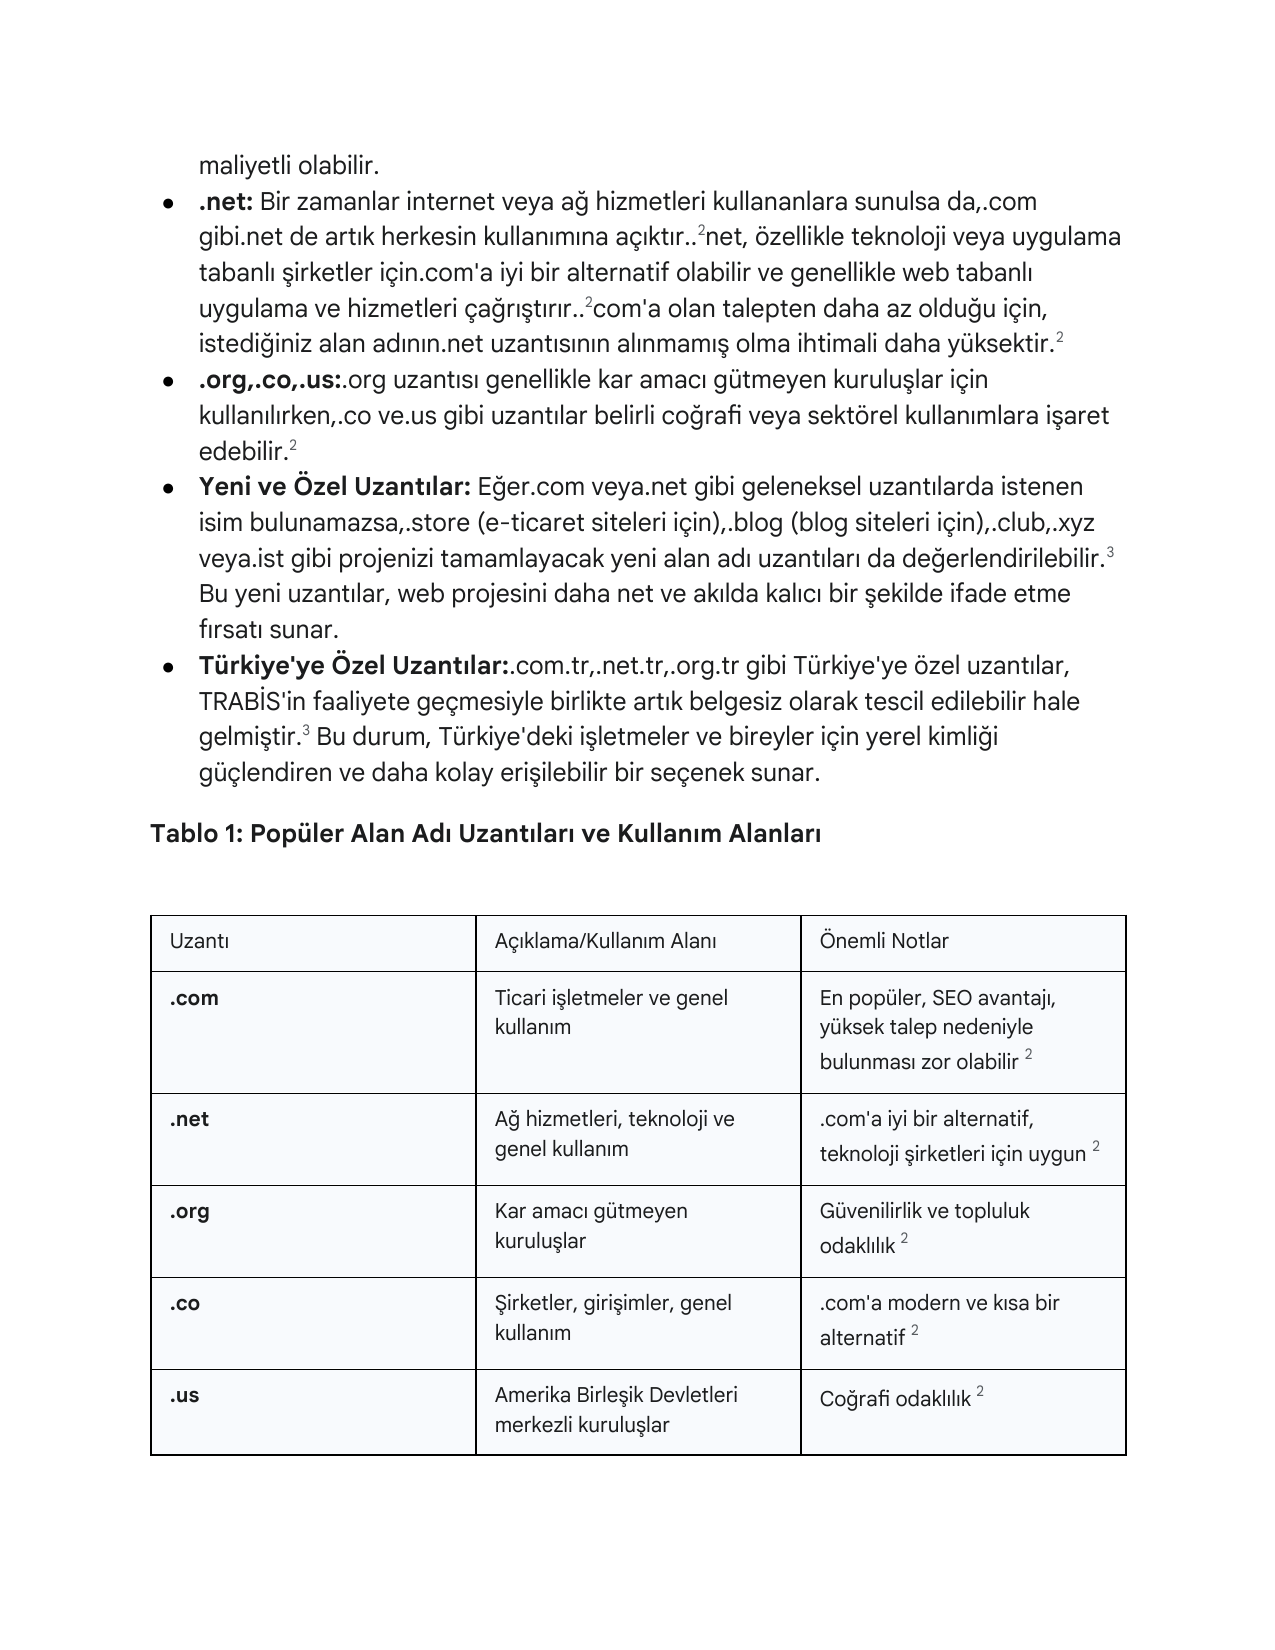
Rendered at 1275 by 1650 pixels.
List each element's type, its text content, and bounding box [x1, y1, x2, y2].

table_cell Güvenilirlik ve topluluk odaklılık 2 [802, 1186, 1125, 1276]
table_cell .net [152, 1094, 475, 1184]
list Türkiye'ye Özel Uzantılar:.com.tr,.net.tr,.org.tr gibi Türkiye'ye özel uzantılar, TRABİS'in faaliyete geçmesiyle birlikte artık belgesiz olarak tescil edilebilir hale gelmiştir.3 Bu durum, Türkiye'deki işletmeler ve bireyler için yerel kimliği güçlendiren ve daha kolay erişilebilir bir seçenek sunar. [161, 650, 1125, 789]
table_cell Ticari işletmeler ve genel kullanım [477, 972, 800, 1092]
list .org,.co,.us:.org uzantısı genellikle kar amacı gütmeyen kuruluşlar için kullanılırken,.co ve.us gibi uzantılar belirli coğrafi veya sektörel kullanımlara işaret edebilir.2 [161, 364, 1125, 467]
table_header Önemli Notlar [802, 916, 1125, 971]
table_cell .co [152, 1278, 475, 1368]
table_cell Kar amacı gütmeyen kuruluşlar [477, 1186, 800, 1276]
table_cell Ağ hizmetleri, teknoloji ve genel kullanım [477, 1094, 800, 1184]
text Tablo 1: Popüler Alan Adı Uzantıları ve Kullanım Alanları [150, 818, 1125, 849]
table_cell .org [152, 1186, 475, 1276]
table_cell Şirketler, girişimler, genel kullanım [477, 1278, 800, 1368]
list .net: Bir zamanlar internet veya ağ hizmetleri kullananlara sunulsa da,.com gibi.net de artık herkesin kullanımına açıktır..2net, özellikle teknoloji veya uygulama tabanlı şirketler için.com'a iyi bir alternatif olabilir ve genellikle web tabanlı uygulama ve hizmetleri çağrıştırır..2com'a olan talepten daha az olduğu için, istediğiniz alan adının.net uzantısının alınmamış olma ihtimali daha yüksektir.2 [161, 186, 1125, 360]
table_cell Amerika Birleşik Devletleri merkezli kuruluşlar [477, 1370, 800, 1454]
table_cell .us [152, 1370, 475, 1454]
table_cell .com'a modern ve kısa bir alternatif 2 [802, 1278, 1125, 1368]
table_cell En popüler, SEO avantajı, yüksek talep nedeniyle bulunması zor olabilir 2 [802, 972, 1125, 1092]
table_header Açıklama/Kullanım Alanı [477, 916, 800, 971]
table_cell .com'a iyi bir alternatif, teknoloji şirketleri için uygun 2 [802, 1094, 1125, 1184]
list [161, 150, 1125, 181]
list Yeni ve Özel Uzantılar: Eğer.com veya.net gibi geleneksel uzantılarda istenen isim bulunamazsa,.store (e-ticaret siteleri için),.blog (blog siteleri için),.club,.xyz veya.ist gibi projenizi tamamlayacak yeni alan adı uzantıları da değerlendirilebilir.3 Bu yeni uzantılar, web projesini daha net ve akılda kalıcı bir şekilde ifade etme fırsatı sunar. [161, 472, 1125, 646]
table_cell Coğrafi odaklılık 2 [802, 1370, 1125, 1454]
table_cell .com [152, 972, 475, 1092]
table_header Uzantı [152, 916, 475, 971]
